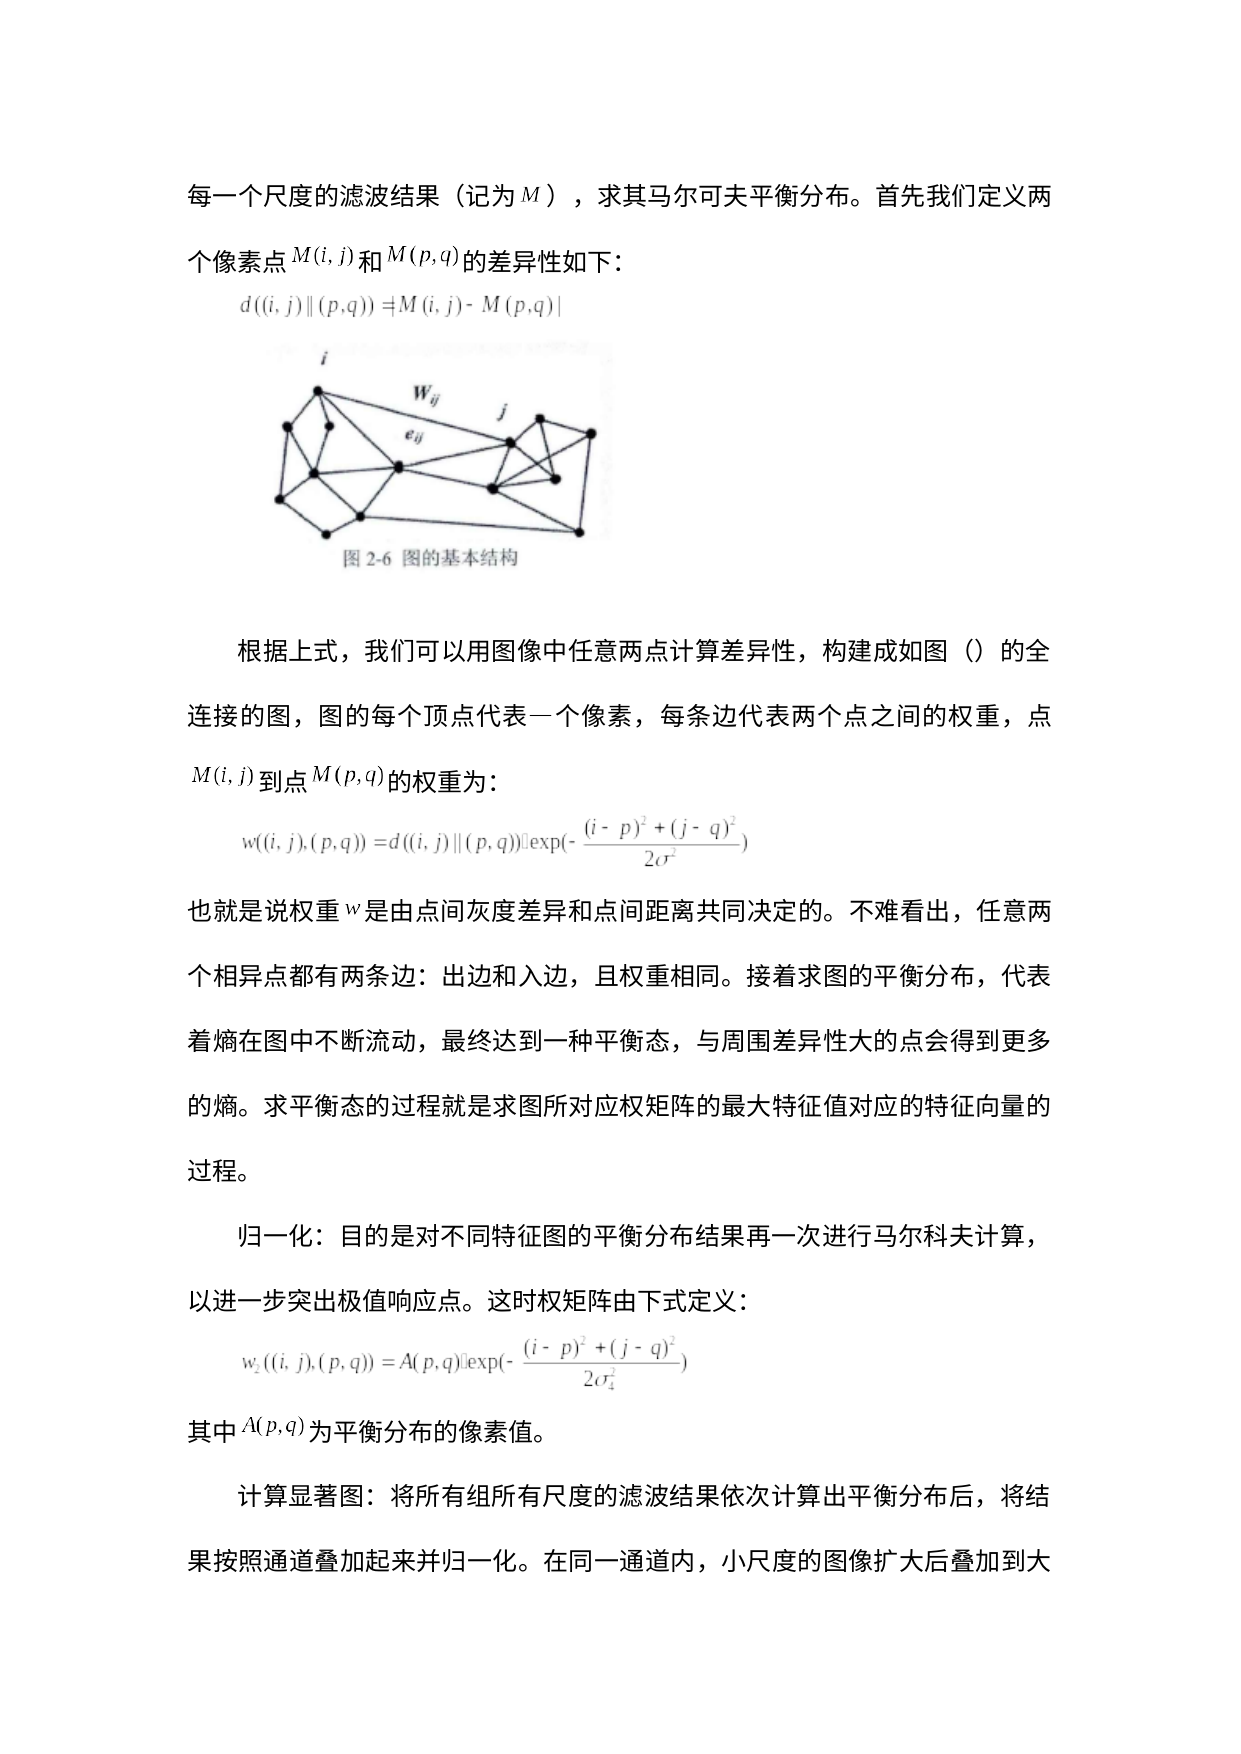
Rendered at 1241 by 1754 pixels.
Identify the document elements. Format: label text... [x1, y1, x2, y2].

text 归一化：目的是对不同特征图的平衡分布结果再一次进行马尔科夫计算，以进一步突出极值响应点。这时权矩阵由下式定义： [187, 1202, 1053, 1332]
text 其中为平衡分布的像素值。 [187, 1397, 1053, 1462]
text 也就是说权重是由点间灰度差异和点间距离共同决定的。不难看出，任意两个相异点都有两条边：出边和入边，且权重相同。接着求图的平衡分布，代表着熵在图中不断流动，最终达到一种平衡态，与周围差异性大的点会得到更多的熵。求平衡态的过程就是求图所对应权矩阵的最大特征值对应的特征向量的过程。 [187, 877, 1053, 1202]
text 根据上式，我们可以用图像中任意两点计算差异性，构建成如图（）的全连接的图，图的每个顶点代表—个像素，每条边代表两个点之间的权重，点到点的权重为： [187, 617, 1053, 812]
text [187, 162, 1053, 292]
picture [237, 324, 633, 591]
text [187, 1462, 1053, 1592]
